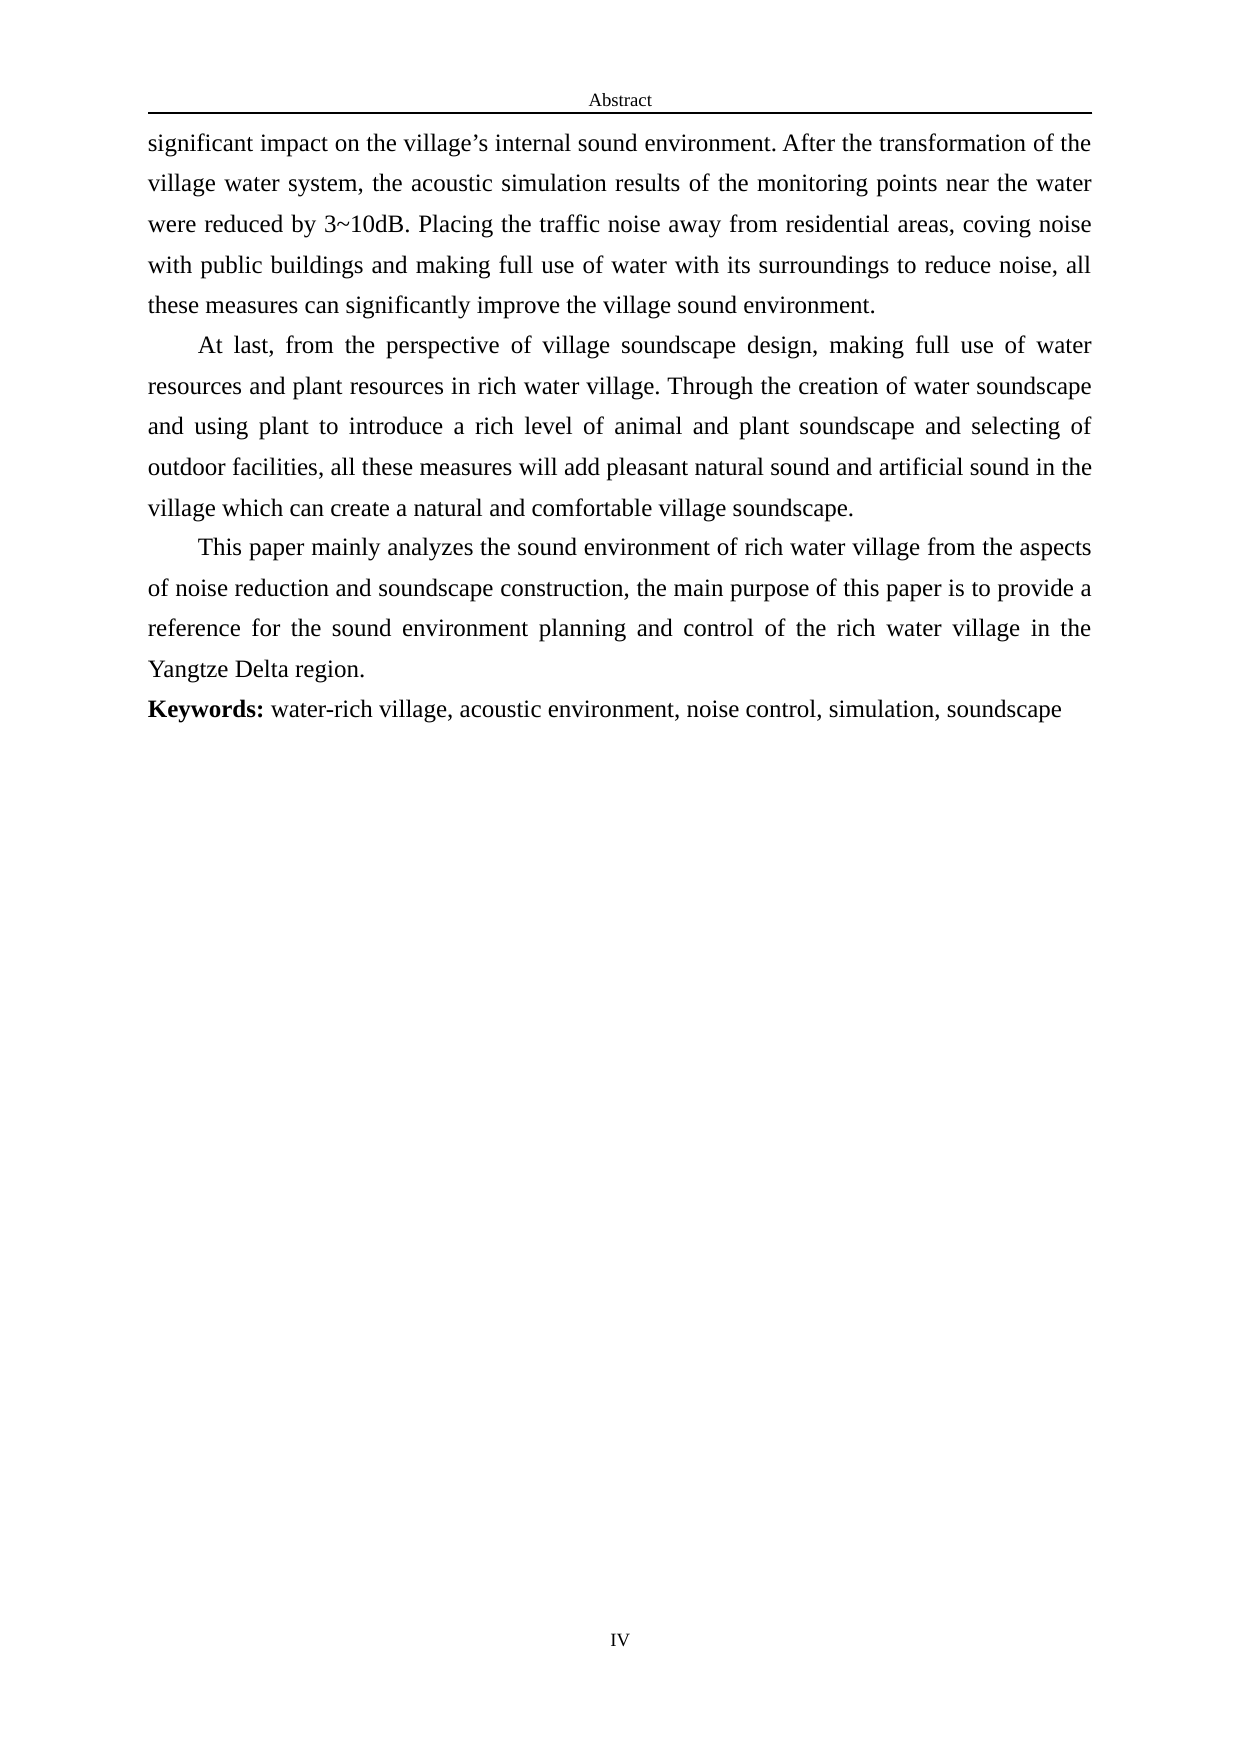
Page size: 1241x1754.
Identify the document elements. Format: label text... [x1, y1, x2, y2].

text This paper mainly analyzes the sound environment of rich water village from the aspects of noise reduction and soundscape construction, the main purpose of this paper is to provide a reference for the sound environment planning and control of the rich water village in the Yangtze Delta region. [148, 530, 1092, 685]
text At last, from the perspective of village soundscape design, making full use of water resources and plant resources in rich water village. Through the creation of water soundscape and using plant to introduce a rich level of animal and plant soundscape and selecting of outdoor facilities, all these measures will add pleasant natural sound and artificial sound in the village which can create a natural and comfortable village soundscape. [148, 328, 1092, 523]
text Keywords: water-rich village, acoustic environment, noise control, simulation, soundscape [148, 692, 1092, 724]
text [148, 126, 1092, 321]
